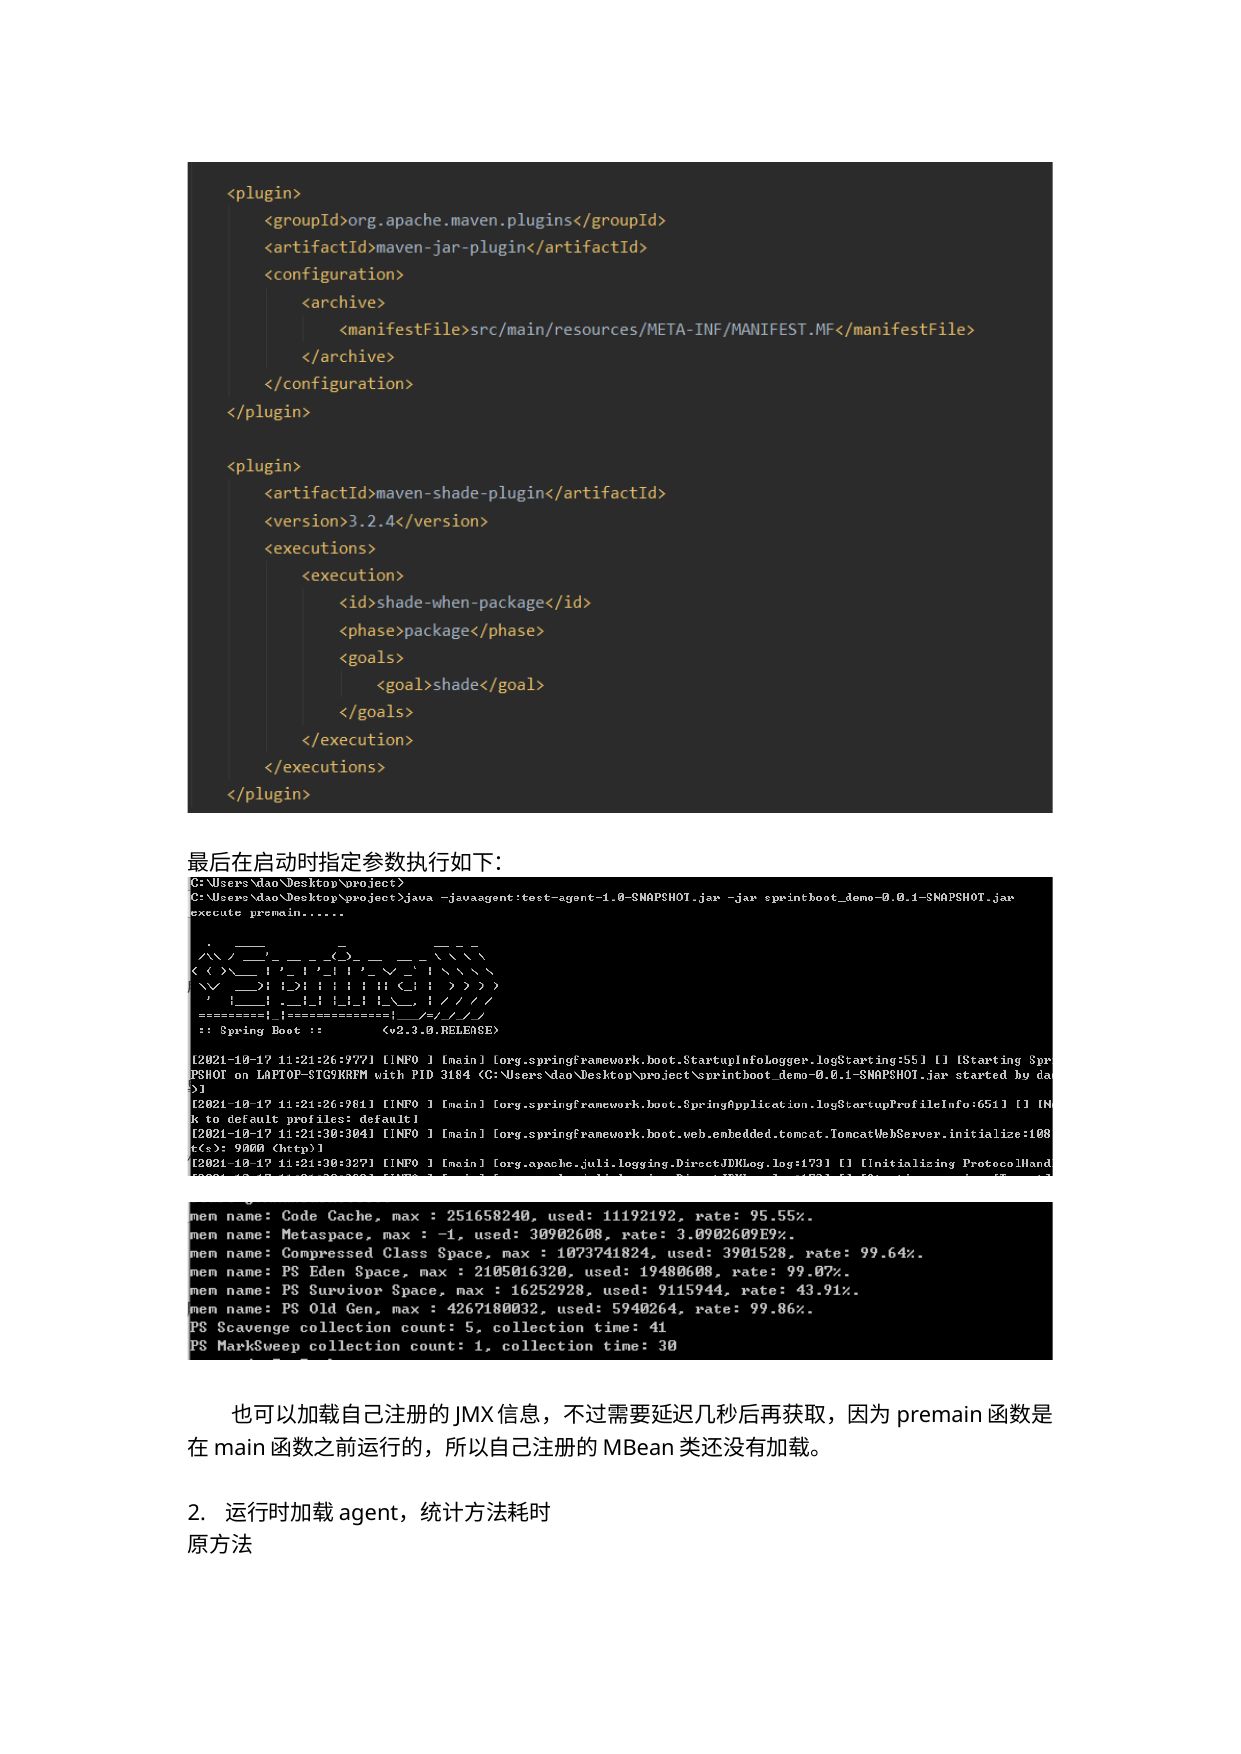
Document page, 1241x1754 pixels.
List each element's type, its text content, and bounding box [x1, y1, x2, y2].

text 最后在启动时指定参数执行如下： [187, 813, 1053, 877]
text 也可以加载自己注册的JMX信息，不过需要延迟几秒后再获取，因为premain函数是在main函数之前运行的，所以自己注册的MBean类还没有加载。 [187, 1397, 1053, 1462]
picture [187, 1202, 1053, 1360]
text 原方法 [187, 1527, 1053, 1559]
picture [187, 162, 1053, 813]
list 运行时加载agent，统计方法耗时 [187, 1494, 1053, 1527]
picture [187, 877, 1053, 1176]
